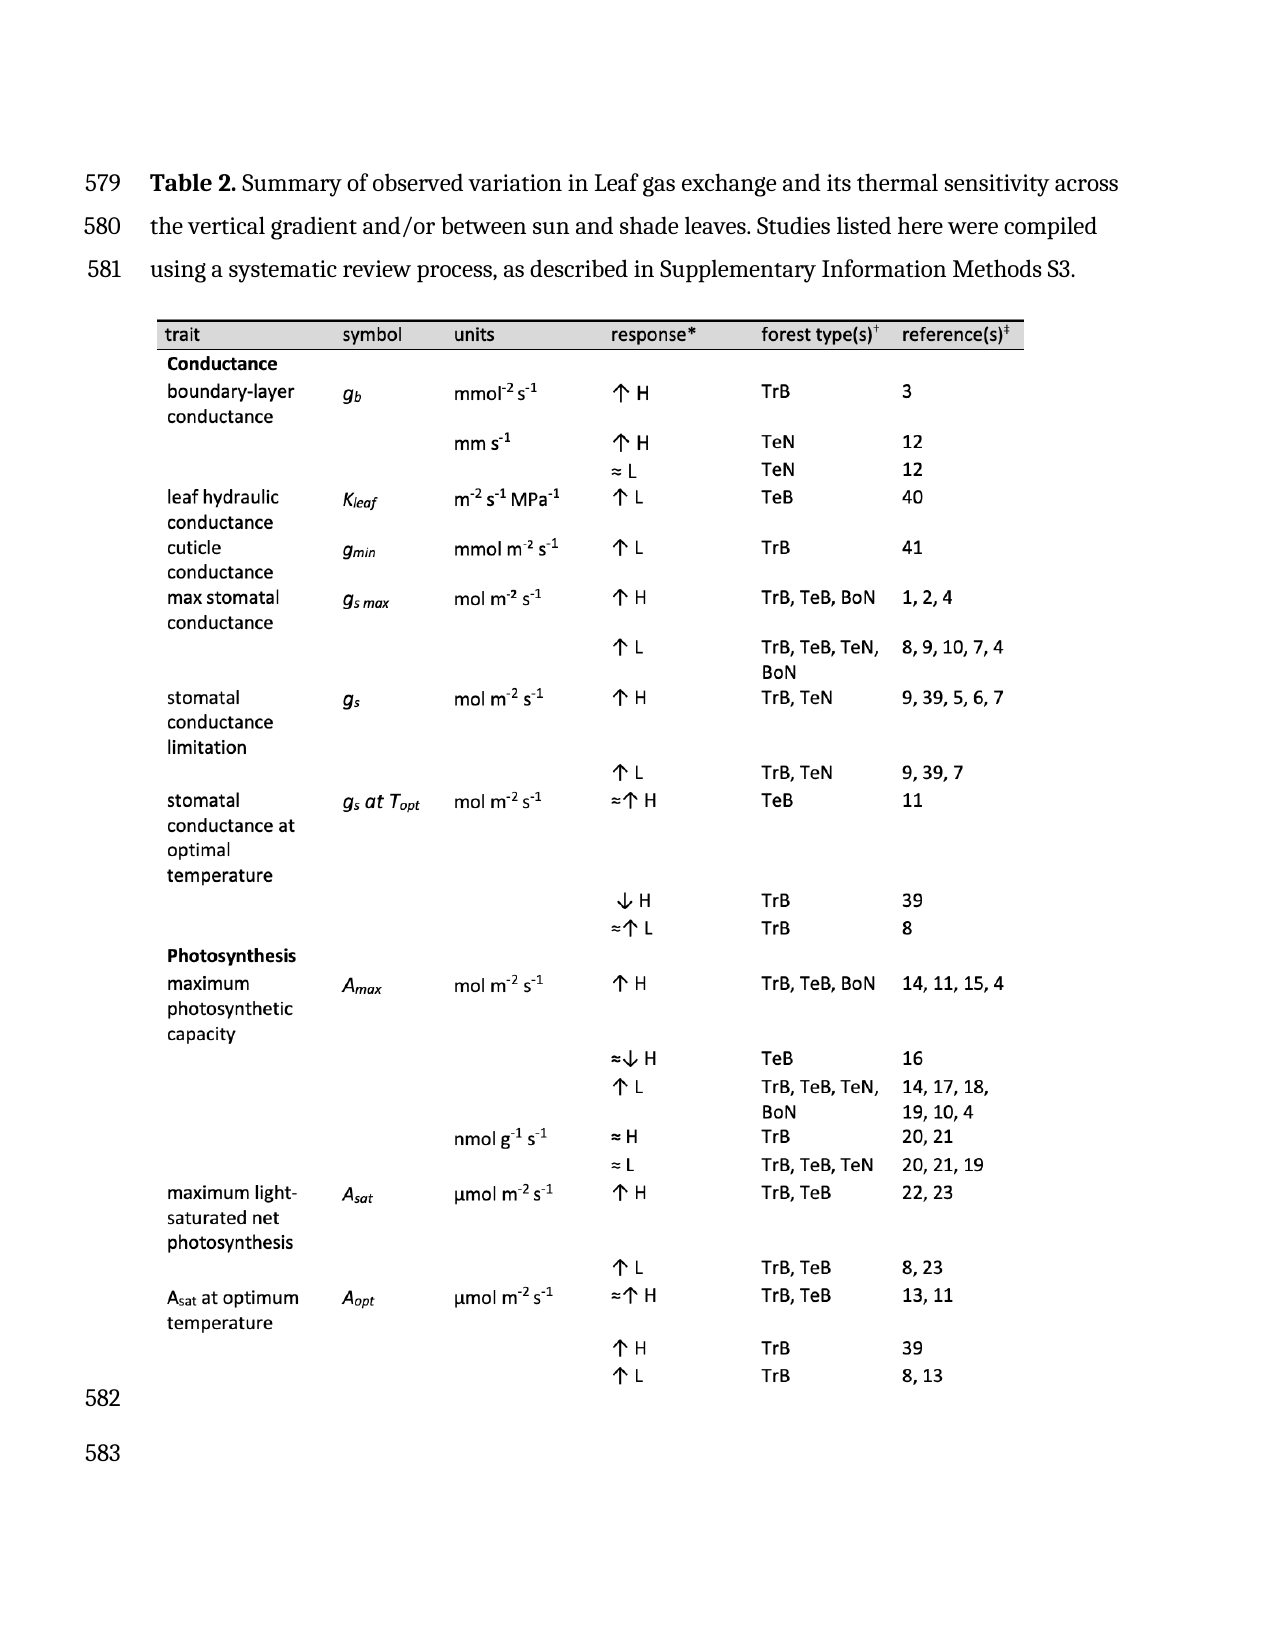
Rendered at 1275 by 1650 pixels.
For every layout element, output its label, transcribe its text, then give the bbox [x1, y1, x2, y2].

picture [150, 316, 1025, 1407]
text Table 2. Summary of observed variation in Leaf gas exchange and its thermal sensitivity across the vertical gradient and/or between sun and shade leaves. Studies listed here were compiled using a systematic review process, as described in Supplementary Information Methods S3. [150, 169, 1125, 284]
